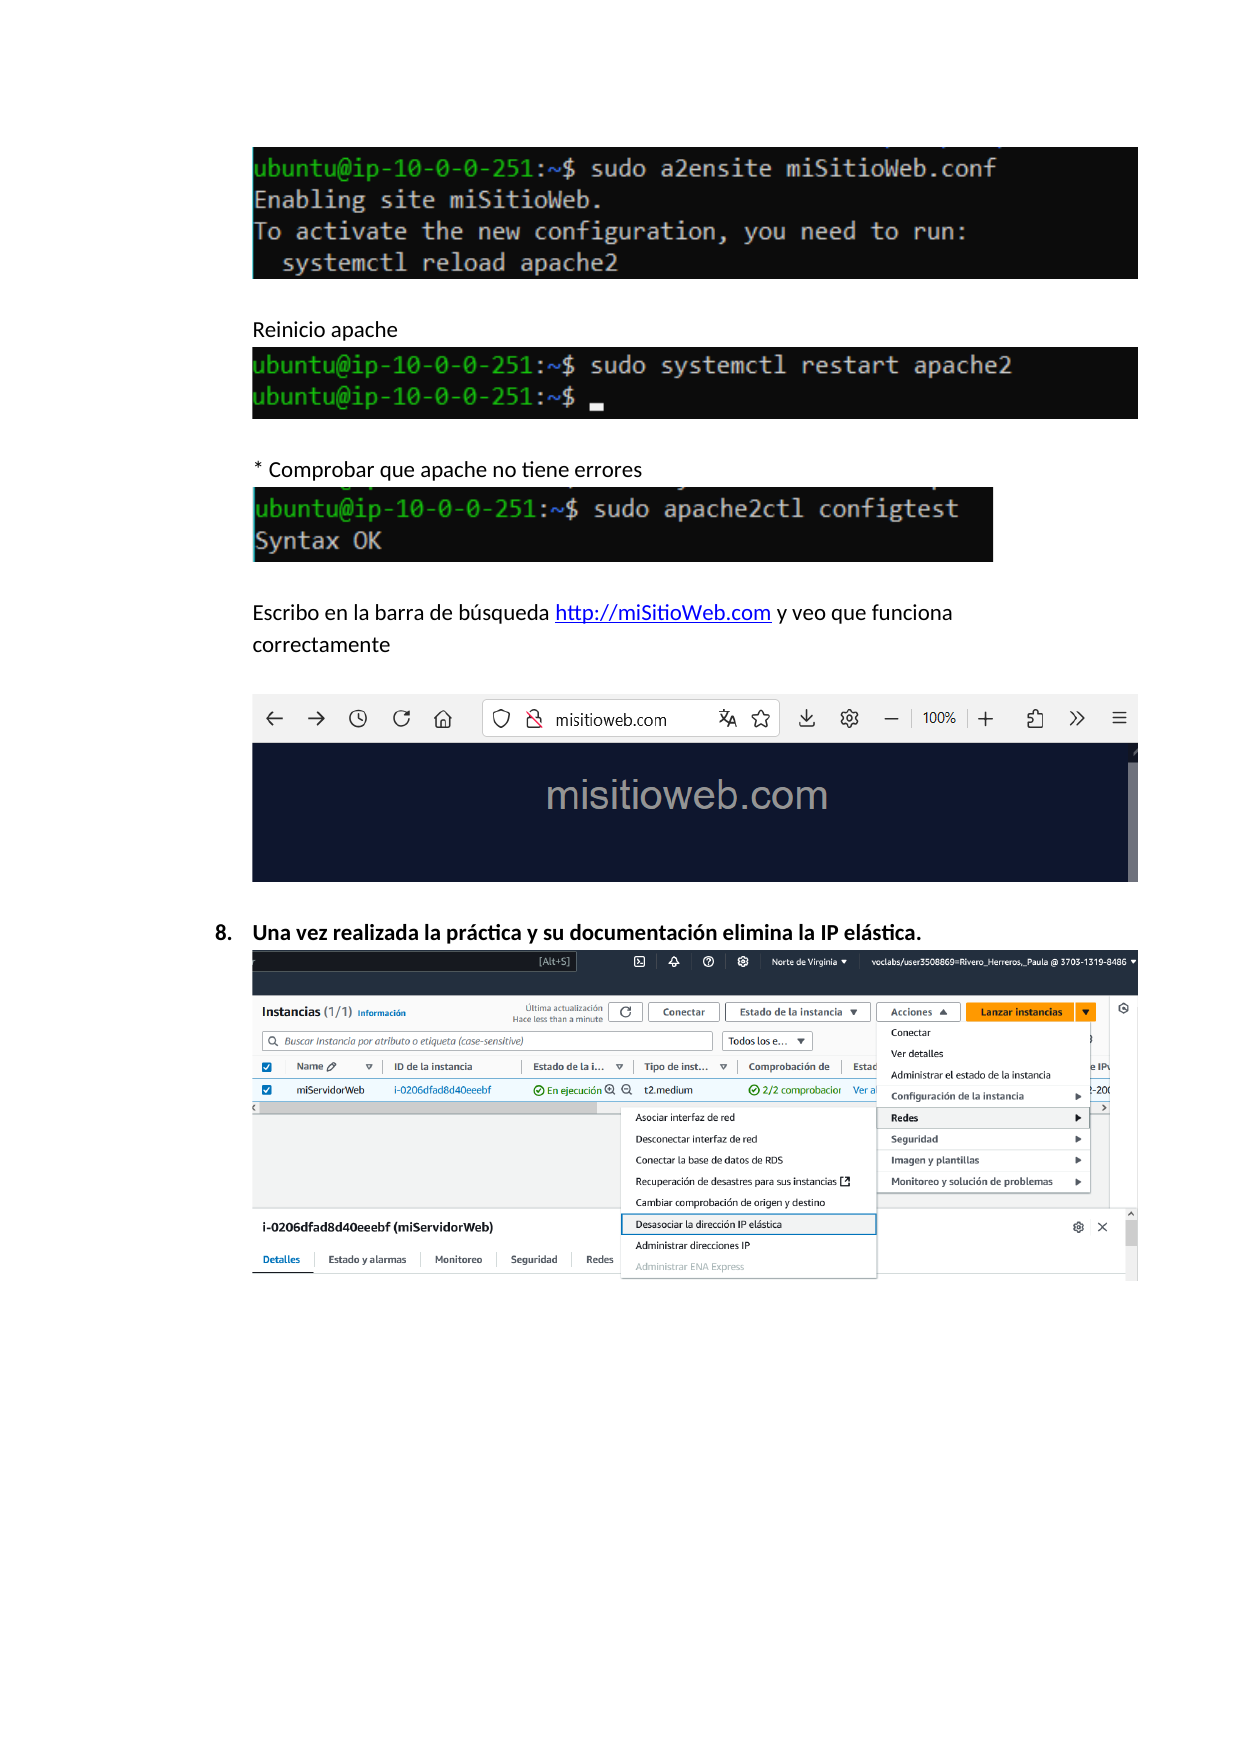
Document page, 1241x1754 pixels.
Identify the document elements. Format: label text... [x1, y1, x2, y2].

list Escribo en la barra de búsqueda http://miSitioWeb.com y veo que funciona correctamente [252, 598, 1063, 658]
picture [252, 487, 994, 562]
picture [252, 347, 1138, 419]
picture [252, 147, 1138, 279]
picture [252, 950, 1138, 1281]
picture [252, 694, 1138, 882]
list * Comprobar que apache no tiene errores [252, 455, 1063, 483]
list Una vez realizada la práctica y su documentación elimina la IP elástica. [215, 918, 1063, 946]
list Reinicio apache [252, 315, 1063, 343]
